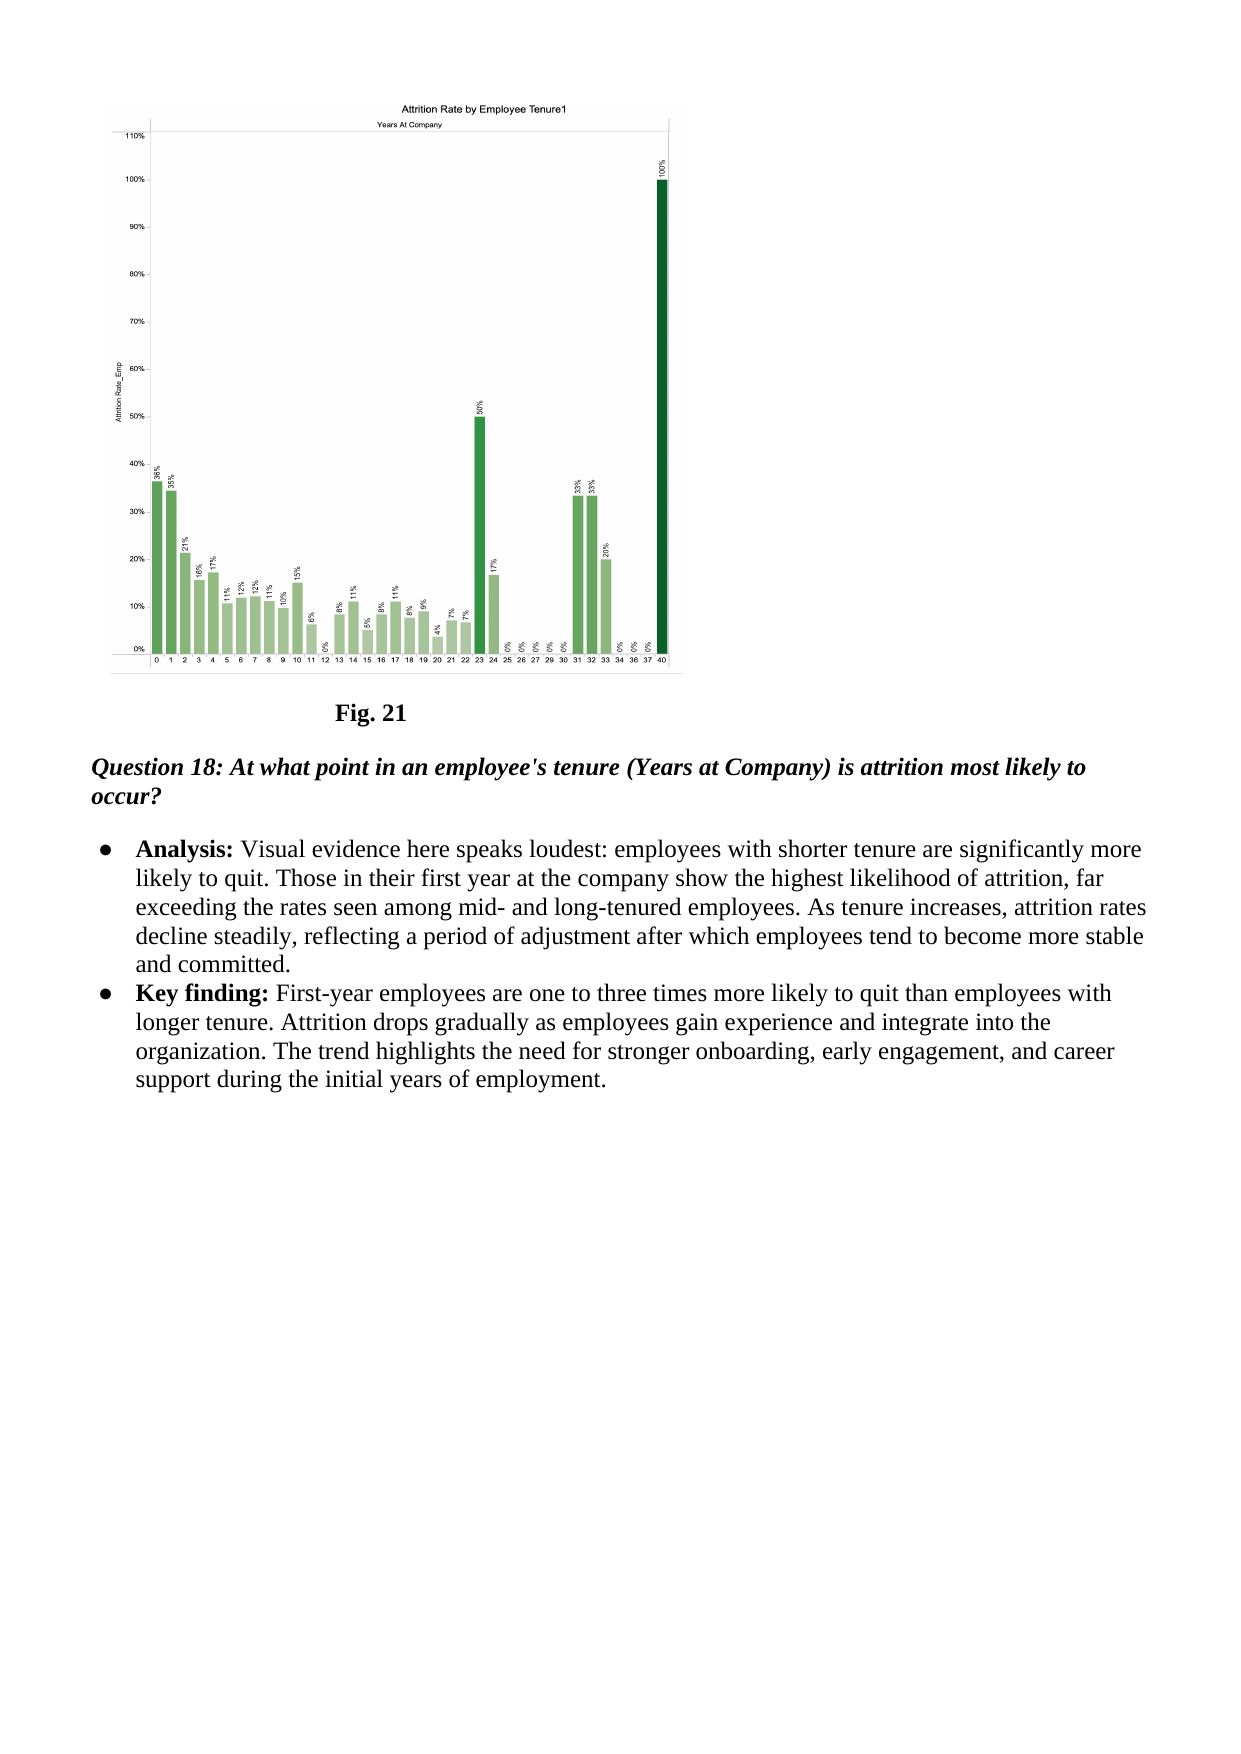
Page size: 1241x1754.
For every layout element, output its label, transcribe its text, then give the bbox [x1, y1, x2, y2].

text Question 18: At what point in an employee's tenure (Years at Company) is attrition most likely to occur? [91, 752, 1153, 809]
picture [109, 103, 684, 674]
list Key finding: First-year employees are one to three times more likely to quit than employees with longer tenure. Attrition drops gradually as employees gain experience and integrate into the organization. The trend highlights the need for stronger onboarding, early engagement, and career support during the initial years of employment. [98, 978, 1153, 1093]
text Fig. 21 [91, 698, 1153, 727]
list Analysis: Visual evidence here speaks loudest: employees with shorter tenure are significantly more likely to quit. Those in their first year at the company show the highest likelihood of attrition, far exceeding the rates seen among mid- and long-tenured employees. As tenure increases, attrition rates decline steadily, reflecting a period of adjustment after which employees tend to become more stable and committed. [98, 834, 1153, 978]
